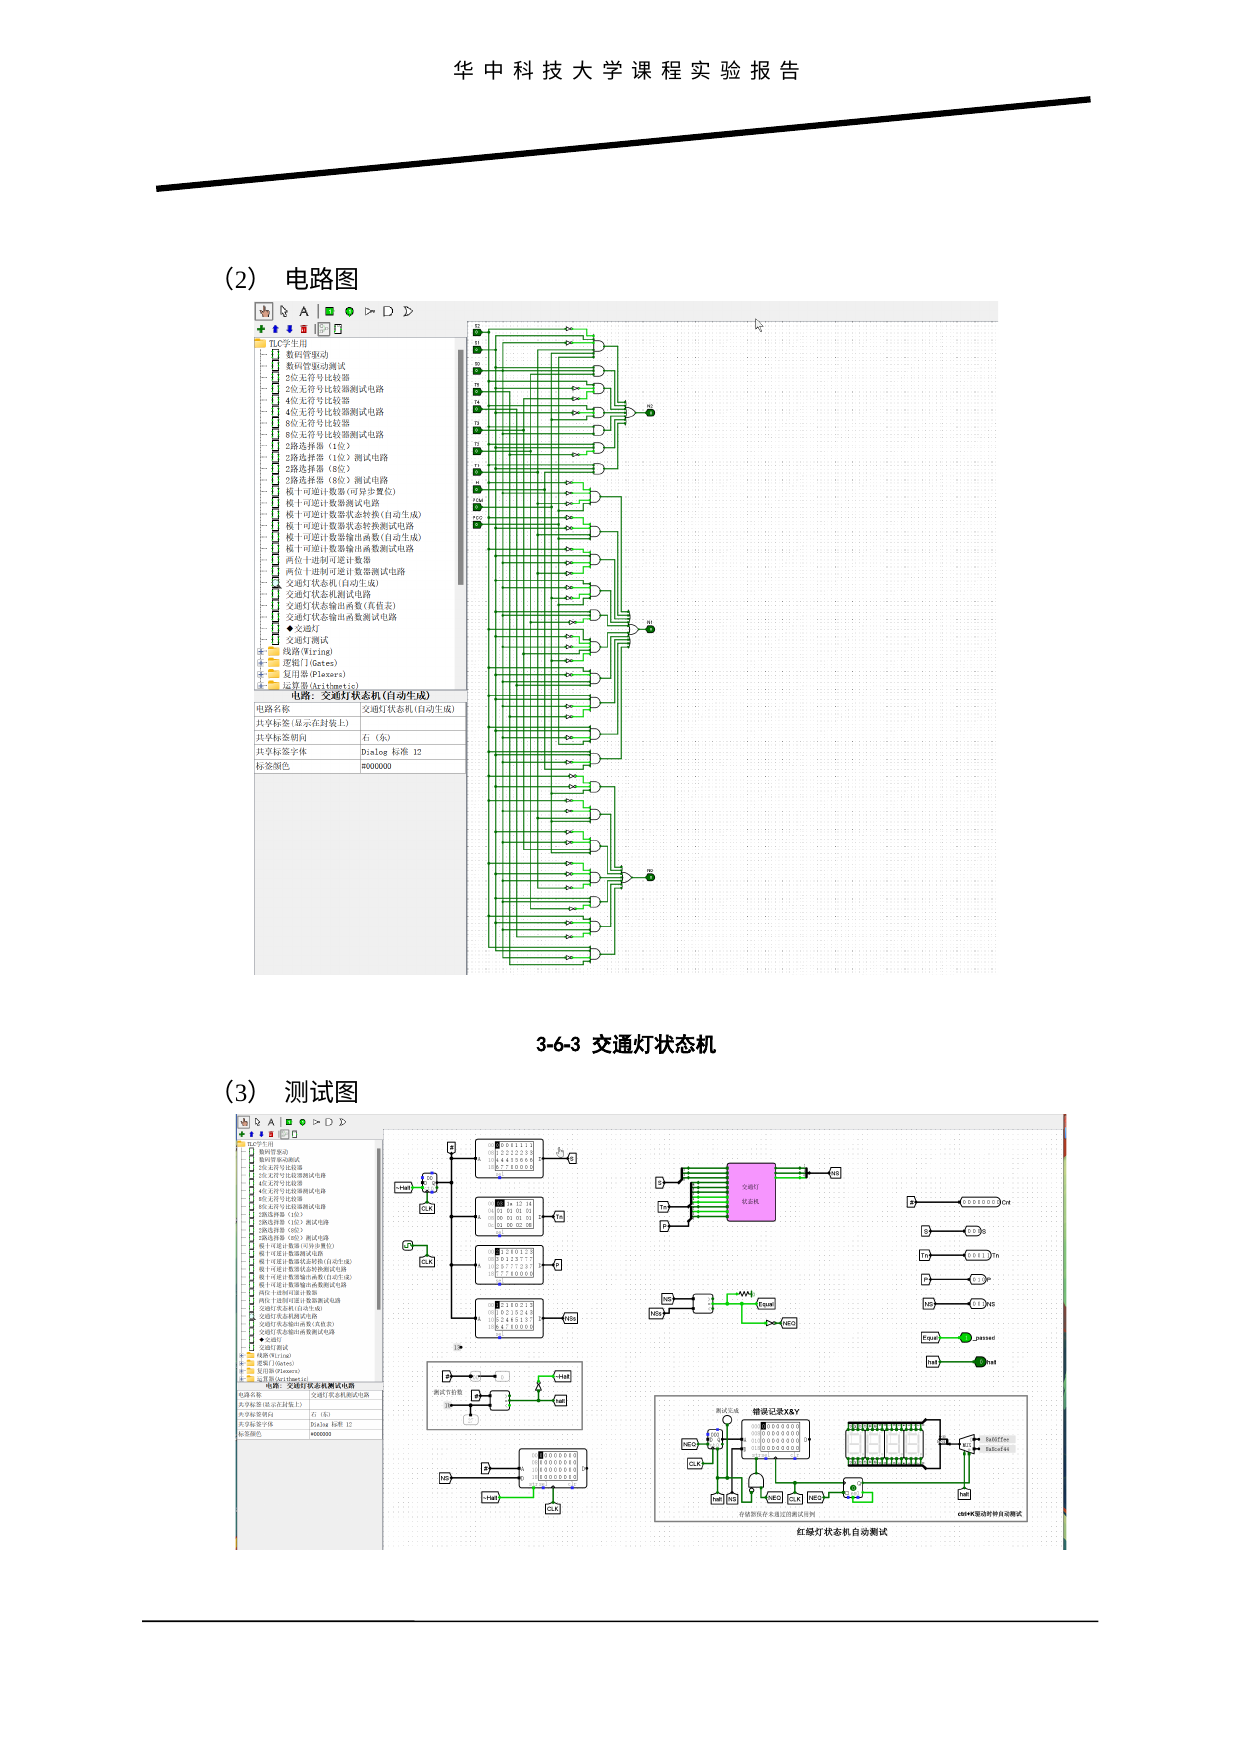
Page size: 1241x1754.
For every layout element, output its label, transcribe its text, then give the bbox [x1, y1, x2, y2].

list 测试图 [209, 1066, 1093, 1114]
text 3-6-3 交通灯状态机 [159, 1019, 1093, 1066]
list 电路图 [209, 254, 1093, 301]
picture [254, 301, 999, 975]
picture [235, 1114, 1067, 1550]
